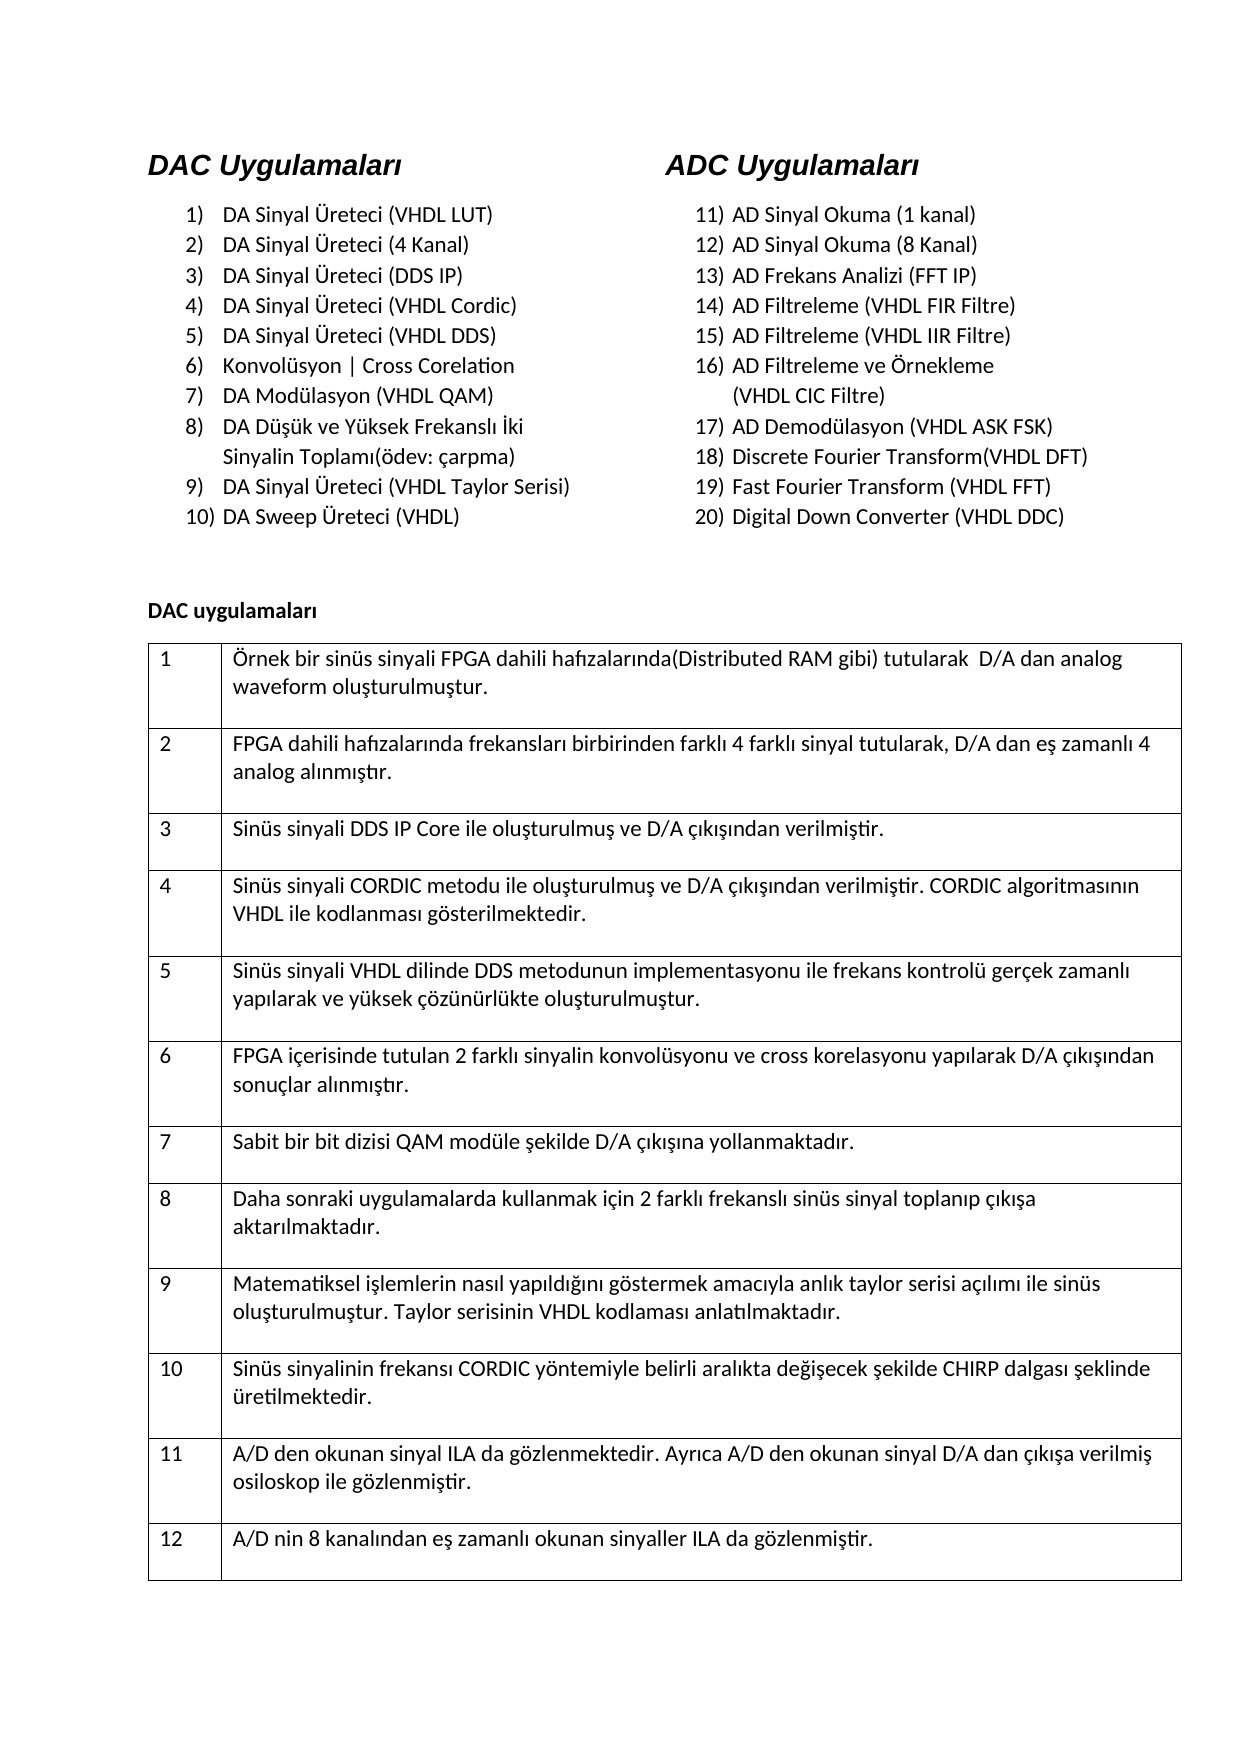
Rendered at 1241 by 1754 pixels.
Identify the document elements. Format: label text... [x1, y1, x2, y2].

text DAC Uygulamaları [148, 148, 583, 181]
text ADC Uygulamaları [657, 148, 1093, 181]
list Digital Down Converter (VHDL DDC) [694, 502, 1093, 531]
table_cell 5 [149, 957, 221, 1041]
list DA Sinyal Üreteci (VHDL Cordic) [185, 291, 583, 319]
table_cell 2 [149, 729, 221, 813]
list DA Düşük ve Yüksek Frekanslı İki Sinyalin Toplamı(ödev: çarpma) [185, 412, 583, 470]
table_header Örnek bir sinüs sinyali FPGA dahili hafızalarında(Distributed RAM gibi) tutularak D/A dan analog waveform oluşturulmuştur. [222, 644, 1181, 728]
table_cell Sinüs sinyali VHDL dilinde DDS metodunun implementasyonu ile frekans kontrolü gerçek zamanlı yapılarak ve yüksek çözünürlükte oluşturulmuştur. [222, 957, 1181, 1041]
table_cell 12 [149, 1524, 221, 1580]
list DA Modülasyon (VHDL QAM) [185, 382, 583, 410]
table_cell Sabit bir bit dizisi QAM modüle şekilde D/A çıkışına yollanmaktadır. [222, 1127, 1181, 1183]
table_cell A/D den okunan sinyal ILA da gözlenmektedir. Ayrıca A/D den okunan sinyal D/A dan çıkışa verilmiş osiloskop ile gözlenmiştir. [222, 1439, 1181, 1523]
list DA Sinyal Üreteci (4 Kanal) [185, 231, 583, 259]
list Konvolüsyon | Cross Corelation [185, 351, 583, 379]
table_cell Daha sonraki uygulamalarda kullanmak için 2 farklı frekanslı sinüs sinyal toplanıp çıkışa aktarılmaktadır. [222, 1184, 1181, 1268]
list AD Filtreleme ve Örnekleme (VHDL CIC Filtre) [694, 351, 1093, 410]
table_cell 10 [149, 1354, 221, 1438]
table_cell 6 [149, 1042, 221, 1126]
list DA Sweep Üreteci (VHDL) [185, 502, 583, 531]
table_cell 11 [149, 1439, 221, 1523]
list AD Sinyal Okuma (1 kanal) [694, 200, 1093, 228]
list AD Filtreleme (VHDL IIR Filtre) [694, 321, 1093, 349]
table_cell Sinüs sinyalinin frekansı CORDIC yöntemiyle belirli aralıkta değişecek şekilde CHIRP dalgası şeklinde üretilmektedir. [222, 1354, 1181, 1438]
list AD Filtreleme (VHDL FIR Filtre) [694, 291, 1093, 319]
table_cell FPGA dahili hafızalarında frekansları birbirinden farklı 4 farklı sinyal tutularak, D/A dan eş zamanlı 4 analog alınmıştır. [222, 729, 1181, 813]
table_cell FPGA içerisinde tutulan 2 farklı sinyalin konvolüsyonu ve cross korelasyonu yapılarak D/A çıkışından sonuçlar alınmıştır. [222, 1042, 1181, 1126]
list AD Frekans Analizi (FFT IP) [694, 261, 1093, 289]
list DA Sinyal Üreteci (VHDL DDS) [185, 321, 583, 349]
table_cell 9 [149, 1269, 221, 1353]
table_cell Sinüs sinyali CORDIC metodu ile oluşturulmuş ve D/A çıkışından verilmiştir. CORDIC algoritmasının VHDL ile kodlanması gösterilmektedir. [222, 871, 1181, 956]
table_cell 7 [149, 1127, 221, 1183]
table_cell 3 [149, 814, 221, 870]
table_cell 4 [149, 871, 221, 956]
table_cell 8 [149, 1184, 221, 1268]
list Discrete Fourier Transform(VHDL DFT) [694, 442, 1093, 470]
list AD Sinyal Okuma (8 Kanal) [694, 231, 1093, 259]
list DA Sinyal Üreteci (VHDL LUT) [185, 200, 583, 228]
list Fast Fourier Transform (VHDL FFT) [694, 472, 1093, 500]
list AD Demodülasyon (VHDL ASK FSK) [694, 412, 1093, 440]
list DA Sinyal Üreteci (VHDL Taylor Serisi) [185, 472, 583, 500]
table_header 1 [149, 644, 221, 728]
table_cell A/D nin 8 kanalından eş zamanlı okunan sinyaller ILA da gözlenmiştir. [222, 1524, 1181, 1580]
list DA Sinyal Üreteci (DDS IP) [185, 261, 583, 289]
table_cell Sinüs sinyali DDS IP Core ile oluşturulmuş ve D/A çıkışından verilmiştir. [222, 814, 1181, 870]
text DAC uygulamaları [148, 596, 1093, 624]
table_cell Matematiksel işlemlerin nasıl yapıldığını göstermek amacıyla anlık taylor serisi açılımı ile sinüs oluşturulmuştur. Taylor serisinin VHDL kodlaması anlatılmaktadır. [222, 1269, 1181, 1353]
